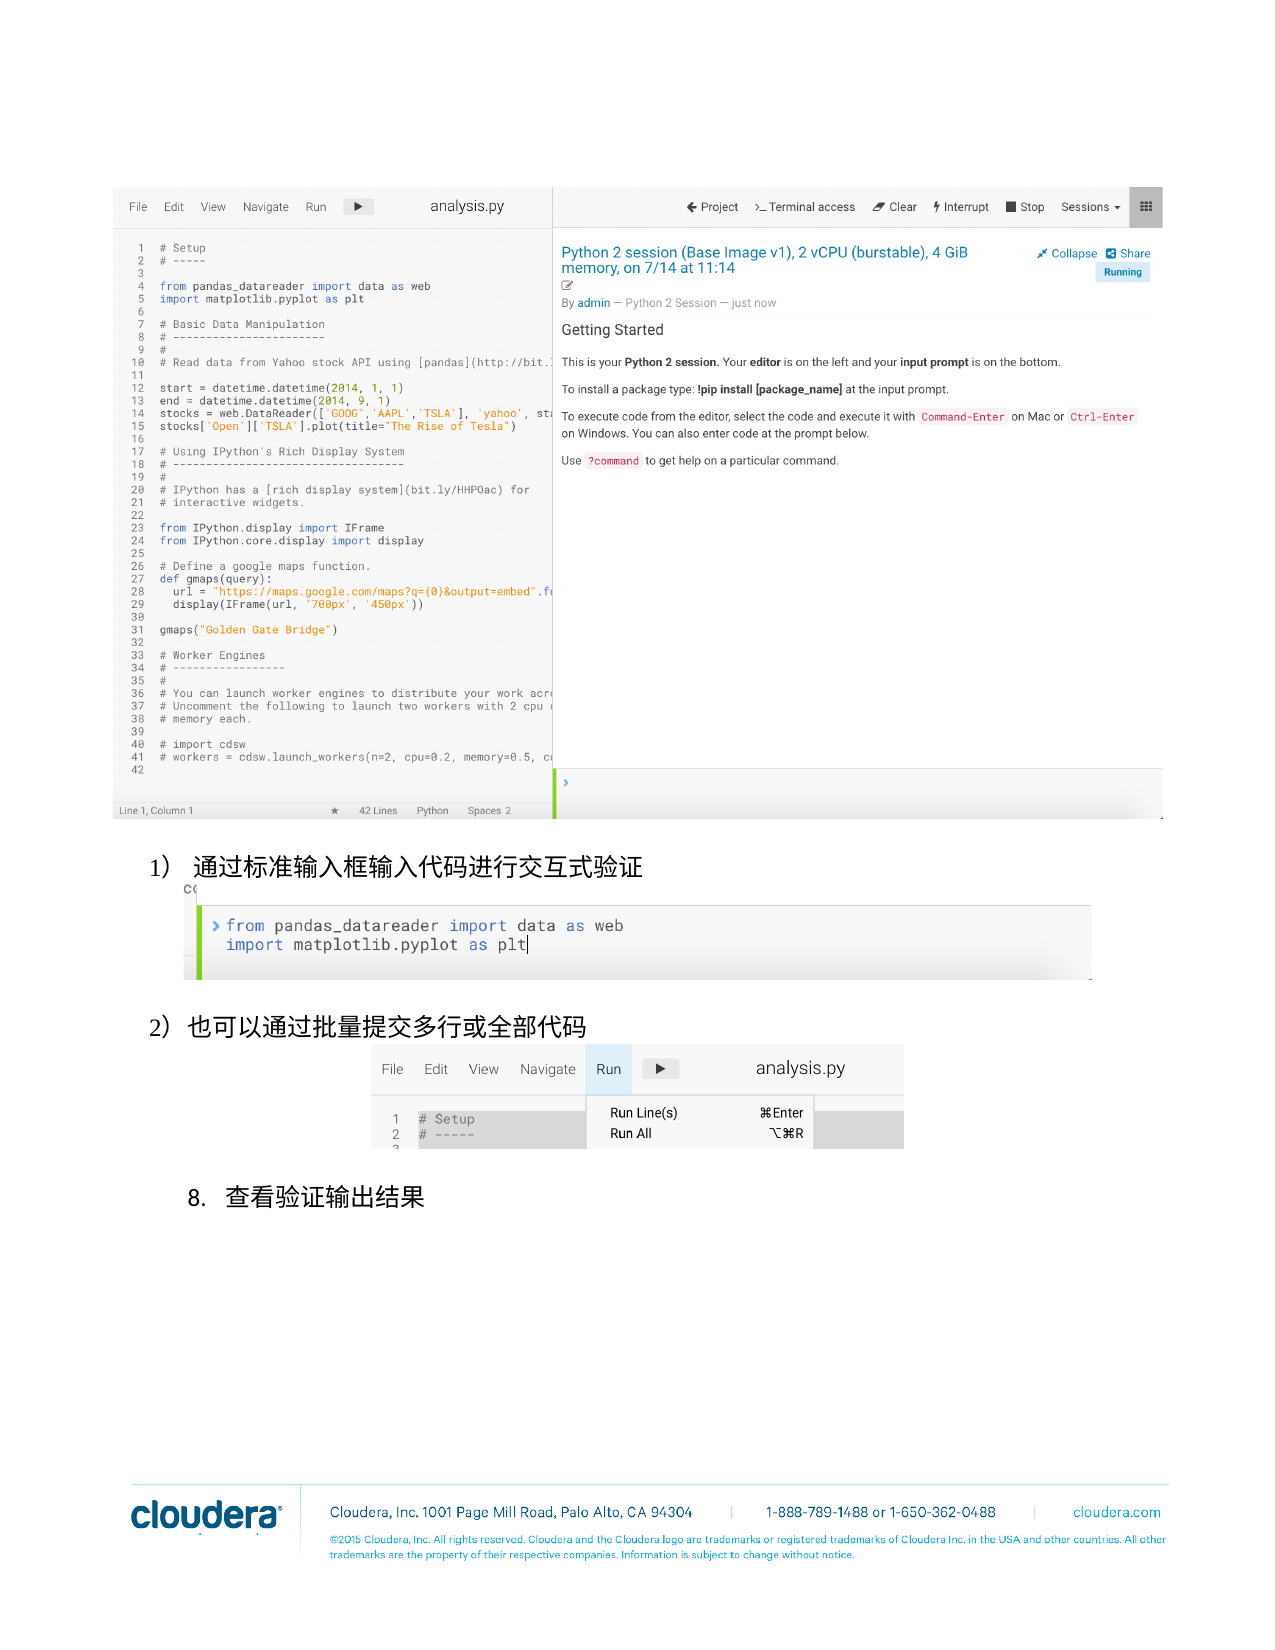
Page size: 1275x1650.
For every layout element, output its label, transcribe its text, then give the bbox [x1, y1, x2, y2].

picture [183, 883, 1092, 980]
list 也可以通过批量提交多行或全部代码 [149, 1008, 1162, 1044]
picture [112, 187, 1163, 819]
picture [131, 1483, 1169, 1568]
picture [371, 1044, 904, 1149]
list 查看验证输出结果 [187, 1178, 1162, 1214]
list 通过标准输入框输入代码进行交互式验证 [149, 847, 1162, 883]
